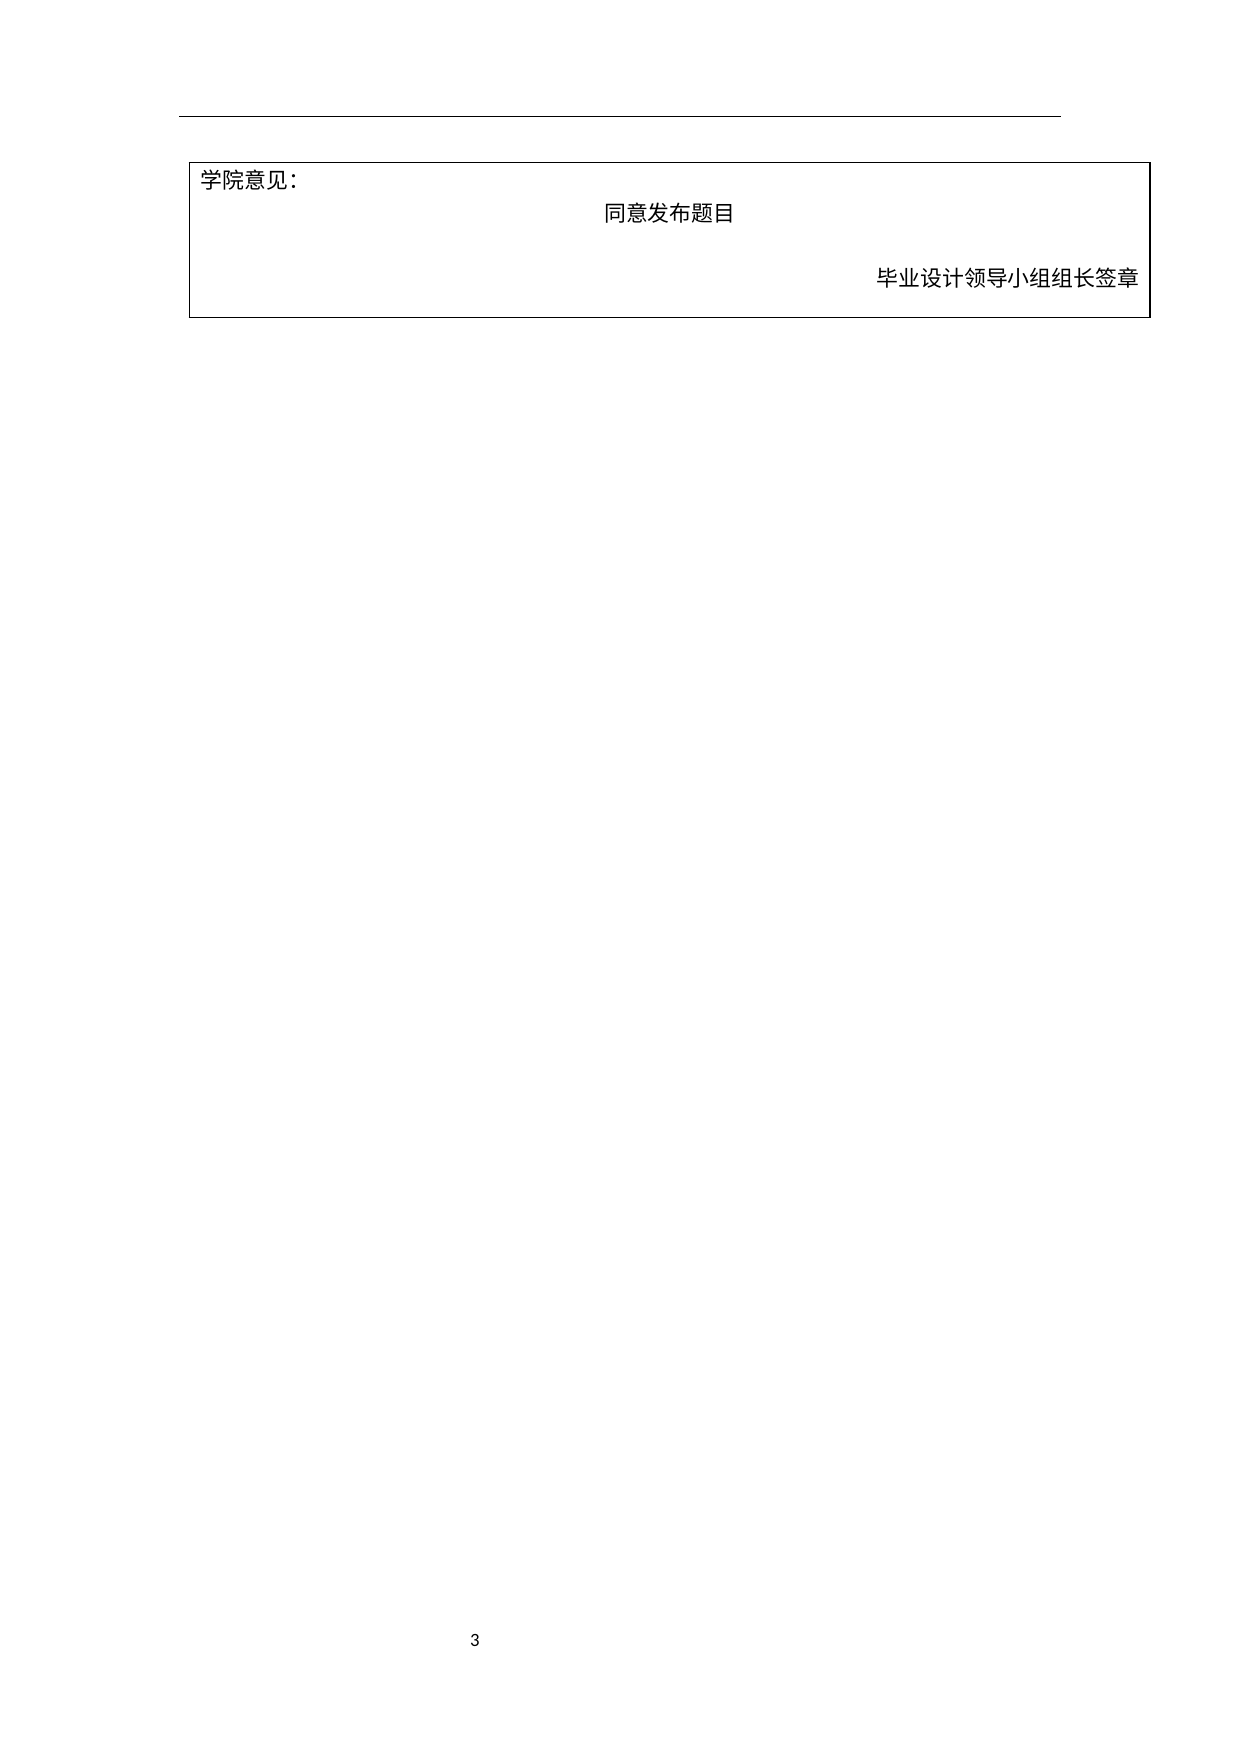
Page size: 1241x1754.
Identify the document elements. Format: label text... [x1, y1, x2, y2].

table_cell 学院意见： 同意发布题目 毕业设计领导小组组长签章 [190, 163, 1149, 317]
